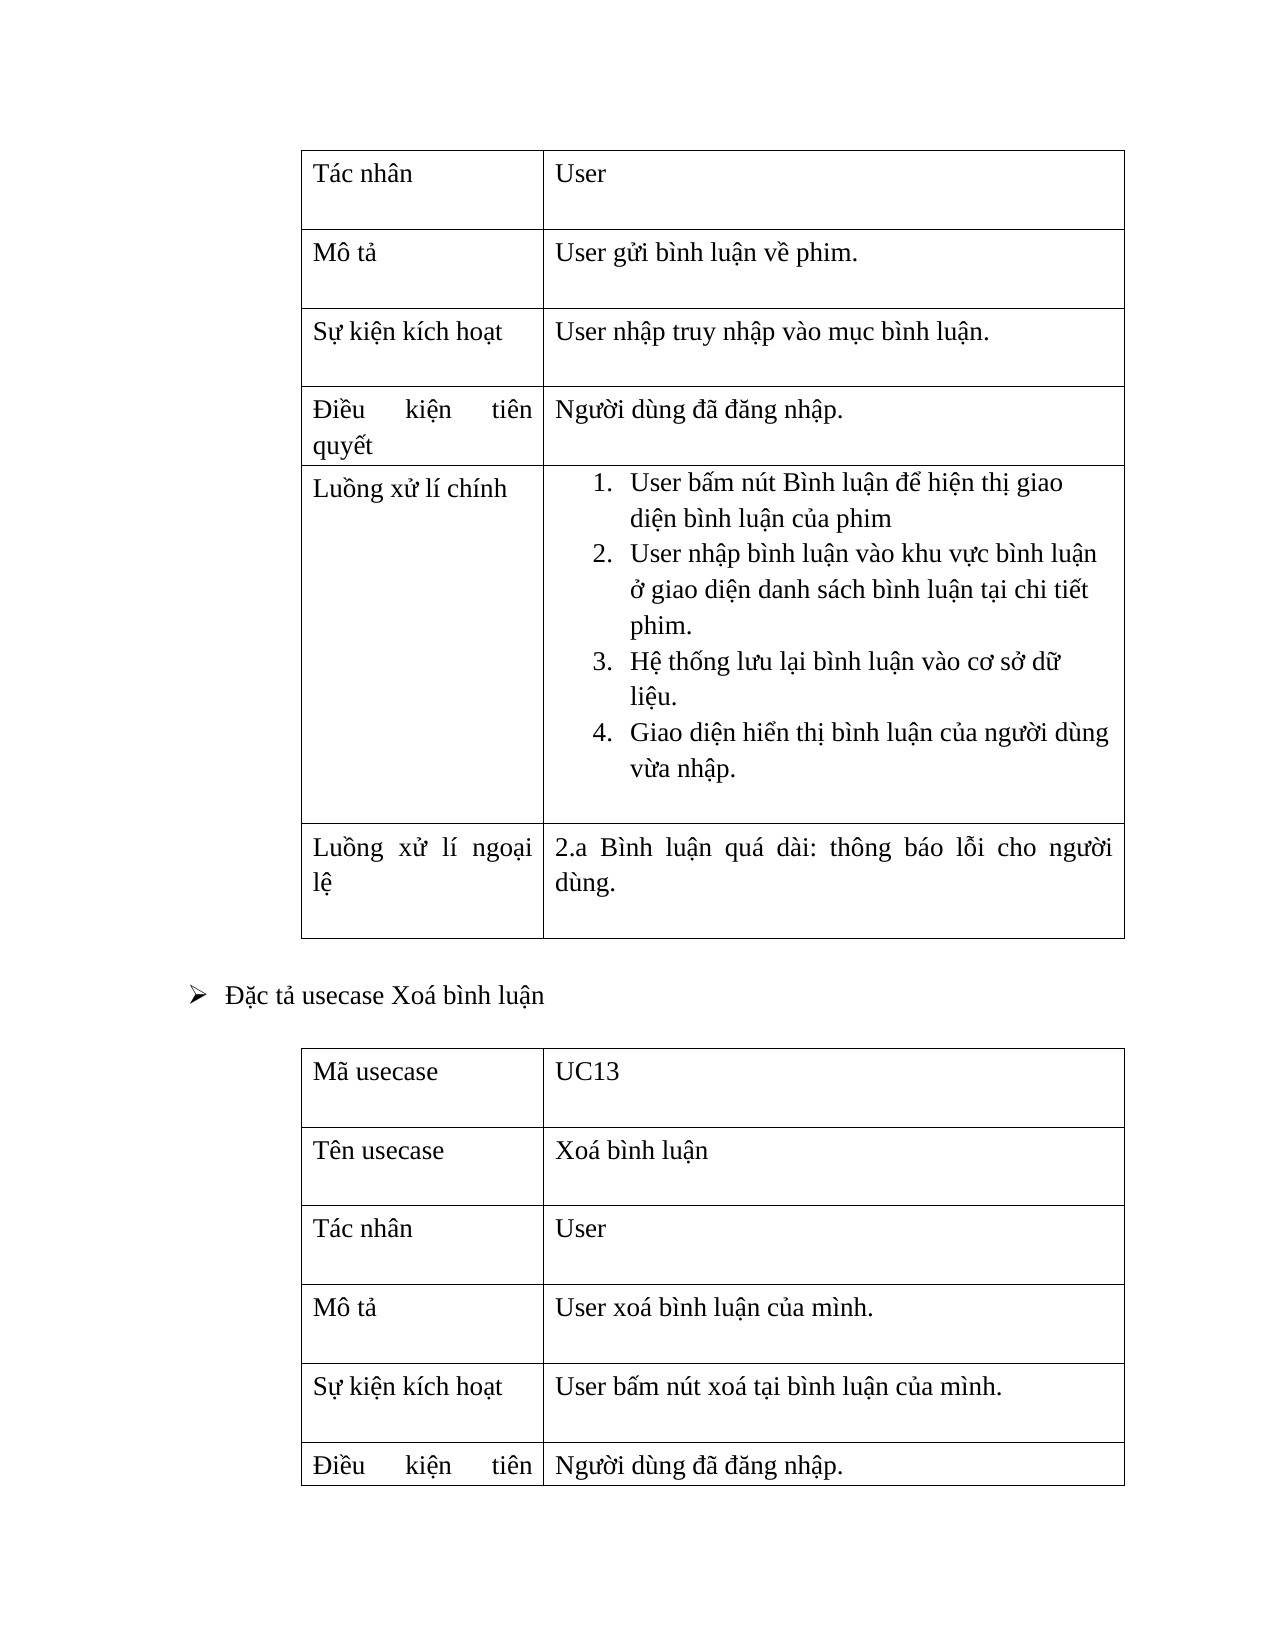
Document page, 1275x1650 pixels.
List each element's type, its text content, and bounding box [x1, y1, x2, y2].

table_header UC13 [544, 1049, 1124, 1127]
table_cell Tác nhân [302, 1206, 543, 1284]
table_cell Người dùng đã đăng nhập. [544, 387, 1124, 465]
table_cell Mô tả [302, 1285, 543, 1363]
table_cell User [544, 151, 1124, 229]
table_cell Tác nhân [302, 151, 543, 229]
table_cell Sự kiện kích hoạt [302, 1364, 543, 1442]
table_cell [302, 1443, 543, 1484]
table_cell Tên usecase [302, 1128, 543, 1205]
table_cell Luồng xử lí ngoại lệ [302, 824, 543, 938]
table_cell Luồng xử lí chính [302, 466, 543, 823]
table_cell User [544, 1206, 1124, 1284]
table_header Mã usecase [302, 1049, 543, 1127]
table_cell User gửi bình luận về phim. [544, 230, 1124, 307]
table_cell User xoá bình luận của mình. [544, 1285, 1124, 1363]
list Đặc tả usecase Xoá bình luận [187, 979, 1125, 1011]
table_cell Điều kiện tiên quyết [302, 387, 543, 465]
table_cell User bấm nút Bình luận để hiện thị giao diện bình luận của phim User nhập bình luận vào khu vực bình luận ở giao diện danh sách bình luận tại chi tiết phim. Hệ thống lưu lại bình luận vào cơ sở dữ liệu. Giao diện hiển thị bình luận của người dùng vừa nhập. [544, 466, 1124, 823]
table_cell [544, 1443, 1124, 1484]
table_cell Mô tả [302, 230, 543, 307]
table_cell User bấm nút xoá tại bình luận của mình. [544, 1364, 1124, 1442]
table_cell User nhập truy nhập vào mục bình luận. [544, 309, 1124, 386]
table_cell Xoá bình luận [544, 1128, 1124, 1205]
table_cell 2.a Bình luận quá dài: thông báo lỗi cho người dùng. [544, 824, 1124, 938]
table_cell Sự kiện kích hoạt [302, 309, 543, 386]
